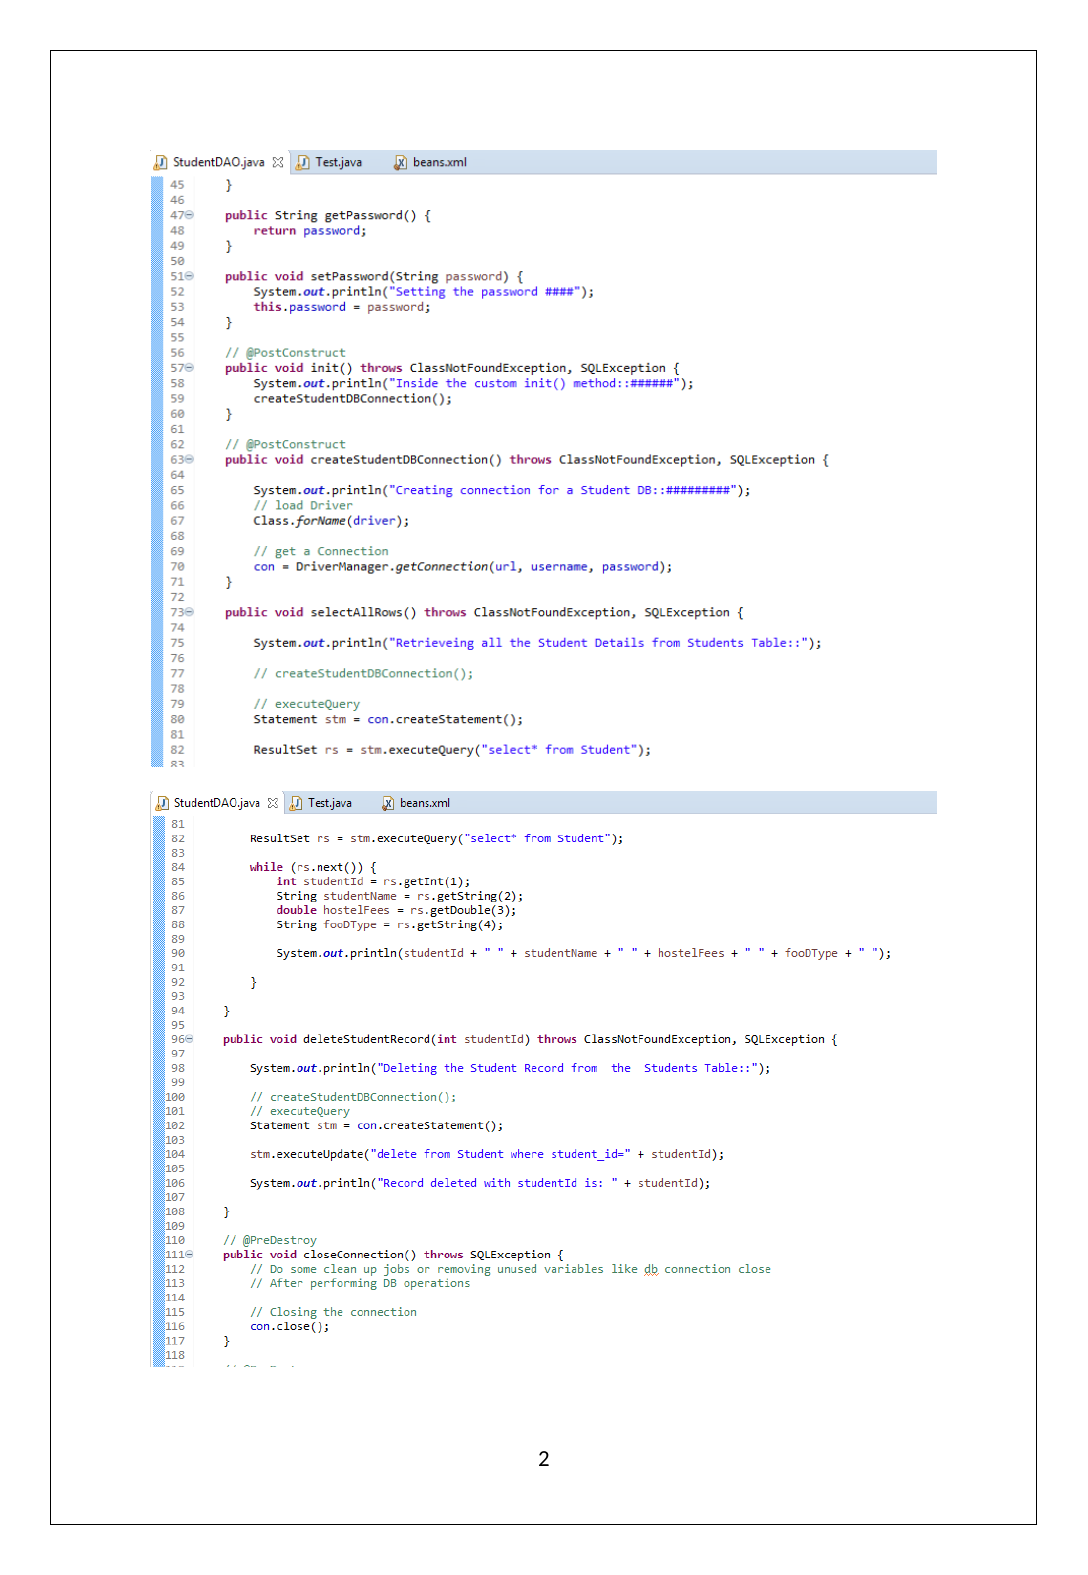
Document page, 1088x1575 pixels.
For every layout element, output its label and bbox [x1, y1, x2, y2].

picture [150, 150, 937, 767]
picture [150, 791, 937, 1367]
